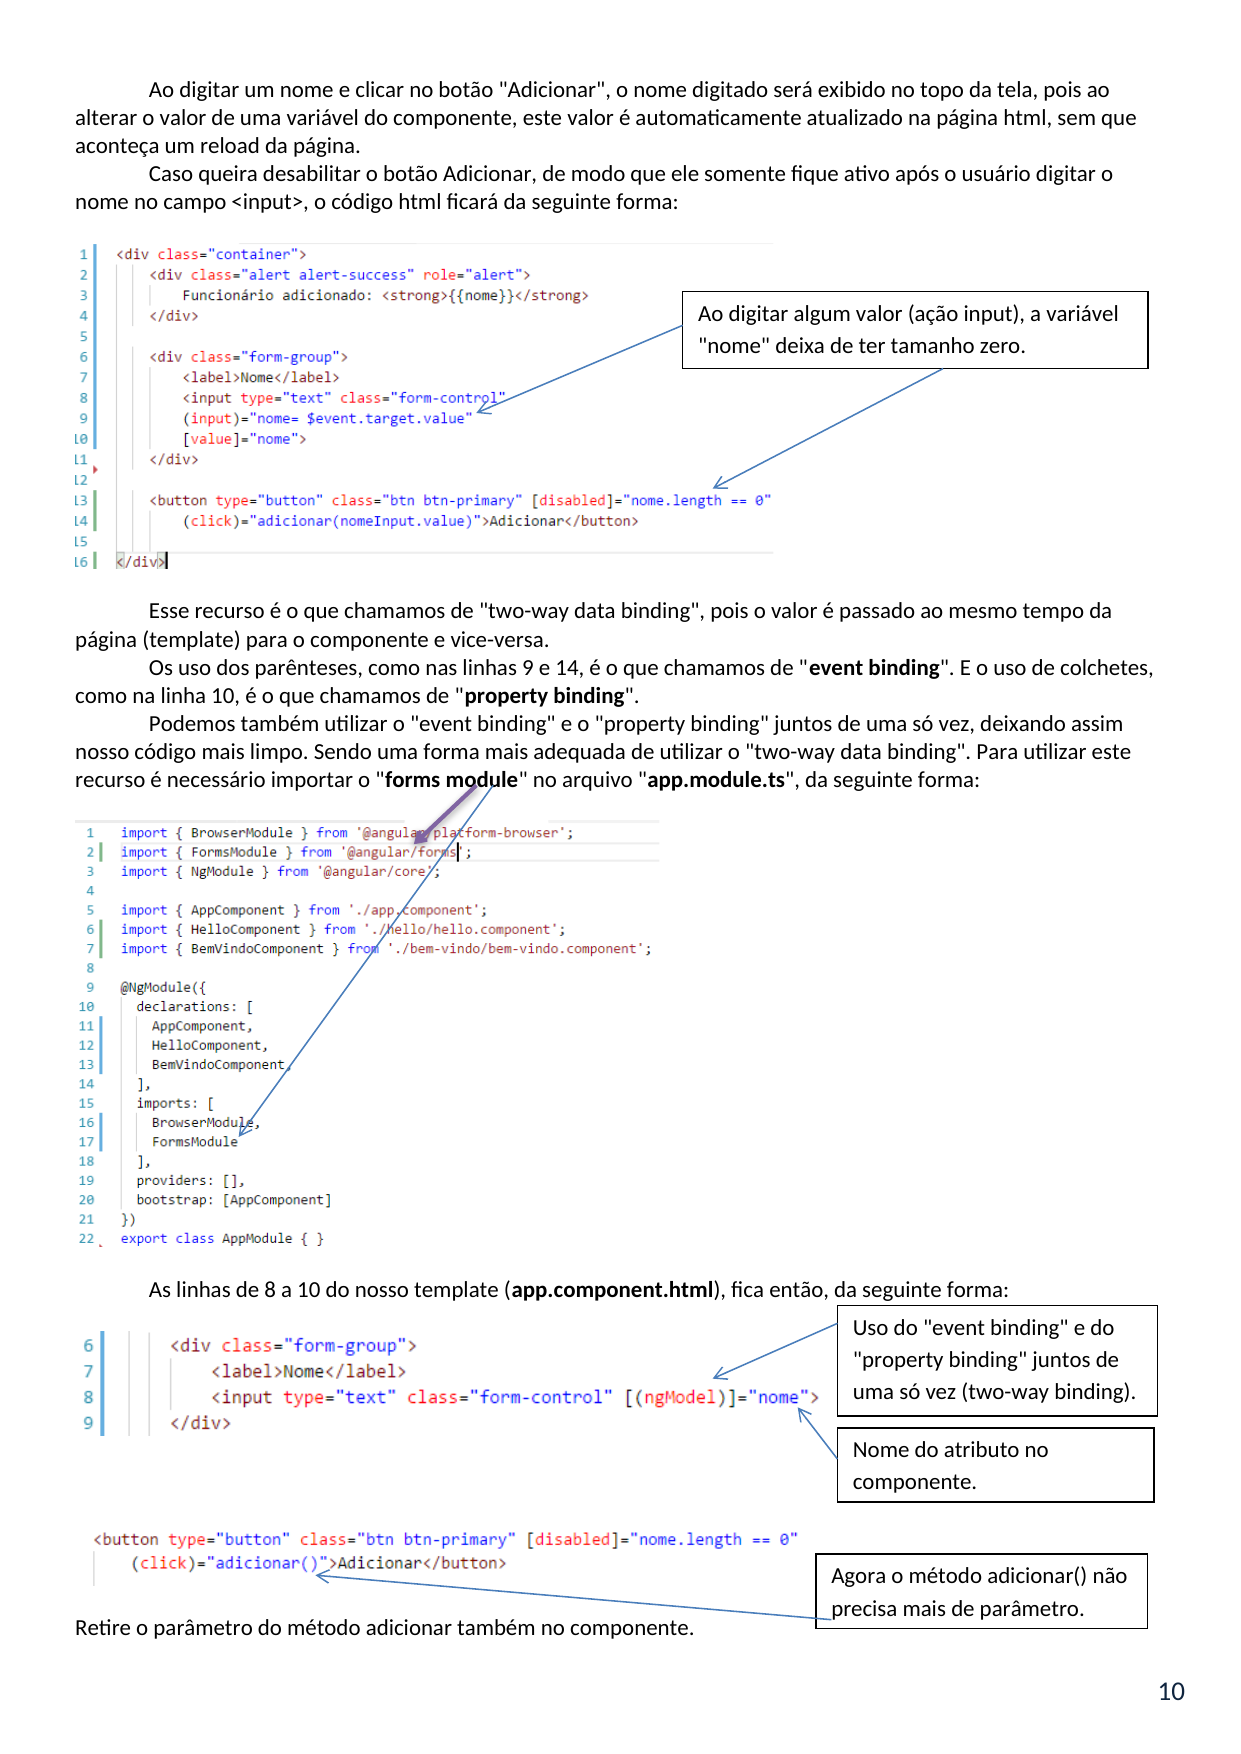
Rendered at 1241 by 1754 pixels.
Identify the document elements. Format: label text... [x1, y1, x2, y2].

text Esse recurso é o que chamamos de "two-way data binding", pois o valor é passado ao mesmo tempo da página (template) para o componente e vice-versa. [75, 597, 1165, 653]
text Retire o parâmetro do método adicionar também no componente. [75, 1613, 1165, 1642]
picture [75, 1331, 823, 1436]
text Ao digitar um nome e clicar no botão "Adicionar", o nome digitado será exibido no topo da tela, pois ao alterar o valor de uma variável do componente, este valor é automaticamente atualizado na página html, sem que aconteça um reload da página. [75, 75, 1165, 159]
picture [75, 243, 774, 569]
text Os uso dos parênteses, como nas linhas 9 e 14, é o que chamamos de "event binding". E o uso de colchetes, como na linha 10, é o que chamamos de "property binding". [75, 653, 1165, 709]
text Podemos também utilizar o "event binding" e o "property binding" juntos de uma só vez, deixando assim nosso código mais limpo. Sendo uma forma mais adequada de utilizar o "two-way data binding". Para utilizar este recurso é necessário importar o "forms module" no arquivo "app.module.ts", da seguinte forma: [75, 709, 1165, 793]
text Caso queira desabilitar o botão Adicionar, de modo que ele somente fique ativo após o usuário digitar o nome no campo <input>, o código html ficará da seguinte forma: [75, 159, 1165, 215]
picture [75, 1519, 806, 1586]
text As linhas de 8 a 10 do nosso template (app.component.html), fica então, da seguinte forma: [75, 1275, 1165, 1303]
picture [75, 820, 660, 1247]
